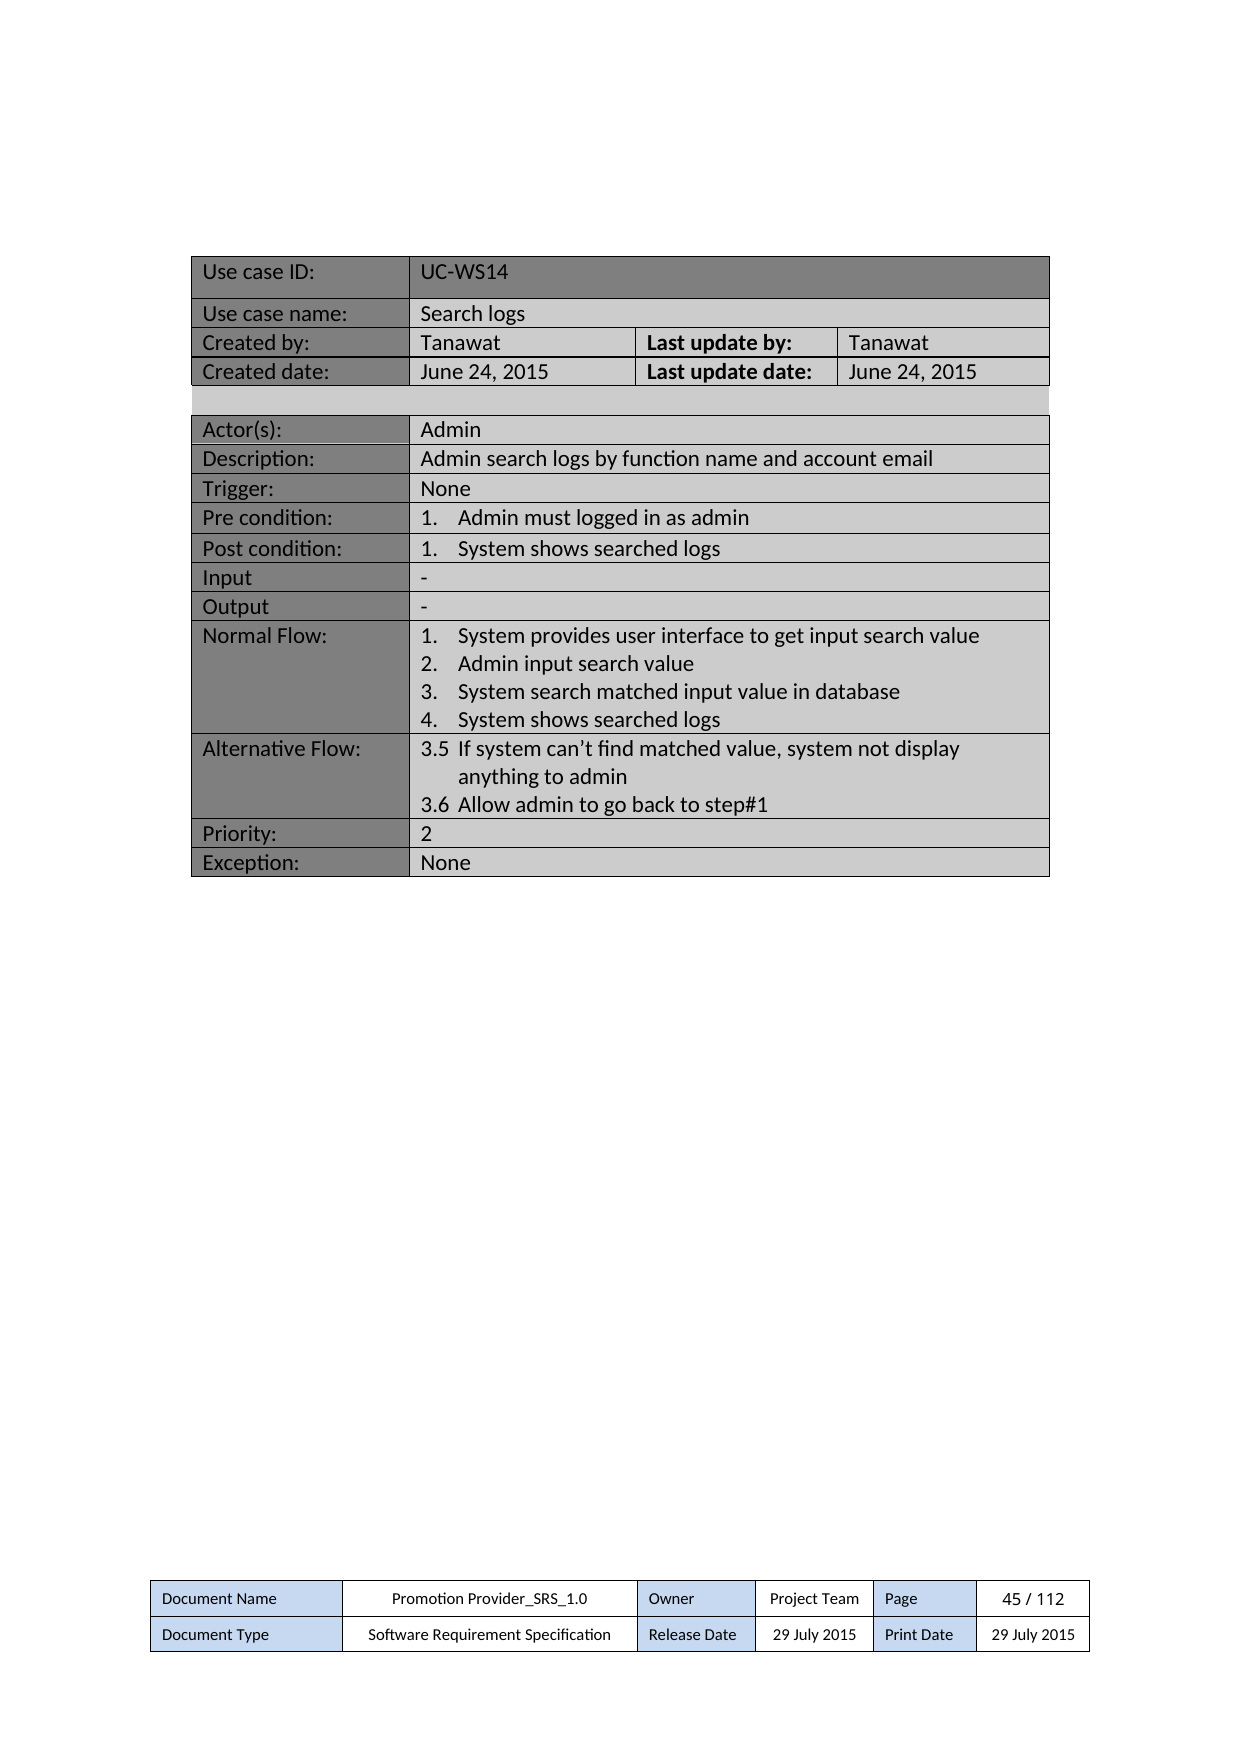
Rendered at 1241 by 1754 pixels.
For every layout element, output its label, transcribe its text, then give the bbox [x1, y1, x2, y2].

table_cell Description: [192, 445, 409, 473]
table_cell Post condition: [192, 534, 409, 562]
table_cell If system can’t find matched value, system not display anything to admin Allow admin to go back to step#1 [410, 734, 1049, 818]
table_cell 2 [410, 819, 1049, 847]
table_cell June 24, 2015 [838, 358, 1049, 385]
table_cell - [410, 592, 1049, 620]
table_cell System shows searched logs [410, 534, 1049, 562]
table_cell Last update by: [636, 328, 837, 356]
table_cell Use case name: [192, 299, 409, 327]
table_cell Exception: [192, 848, 409, 876]
table_cell Tanawat [410, 328, 635, 356]
table_cell Admin search logs by function name and account email [410, 445, 1049, 473]
table_cell Last update date: [636, 358, 837, 385]
table_cell Tanawat [838, 328, 1049, 356]
table_cell Normal Flow: [192, 621, 409, 733]
table_cell System provides user interface to get input search value Admin input search value System search matched input value in database System shows searched logs [410, 621, 1049, 733]
table_header Use case ID: [192, 257, 409, 298]
table_cell Admin [410, 416, 1049, 443]
table_cell None [410, 474, 1049, 502]
table_cell Admin must logged in as admin [410, 503, 1049, 533]
table_cell [192, 386, 409, 414]
table_cell Actor(s): [192, 416, 409, 443]
table_cell Output [192, 592, 409, 620]
table_cell Alternative Flow: [192, 734, 409, 818]
table_cell Priority: [192, 819, 409, 847]
table_cell Input [192, 563, 409, 591]
table_cell June 24, 2015 [410, 358, 635, 385]
table_cell Search logs [410, 299, 1049, 327]
table_cell Created date: [192, 358, 409, 385]
table_cell Trigger: [192, 474, 409, 502]
table_header UC-WS14 [410, 257, 1049, 298]
table_cell [409, 386, 1049, 414]
table_cell Pre condition: [192, 503, 409, 533]
table_cell Created by: [192, 328, 409, 356]
table_cell - [410, 563, 1049, 591]
table_cell None [410, 848, 1049, 876]
